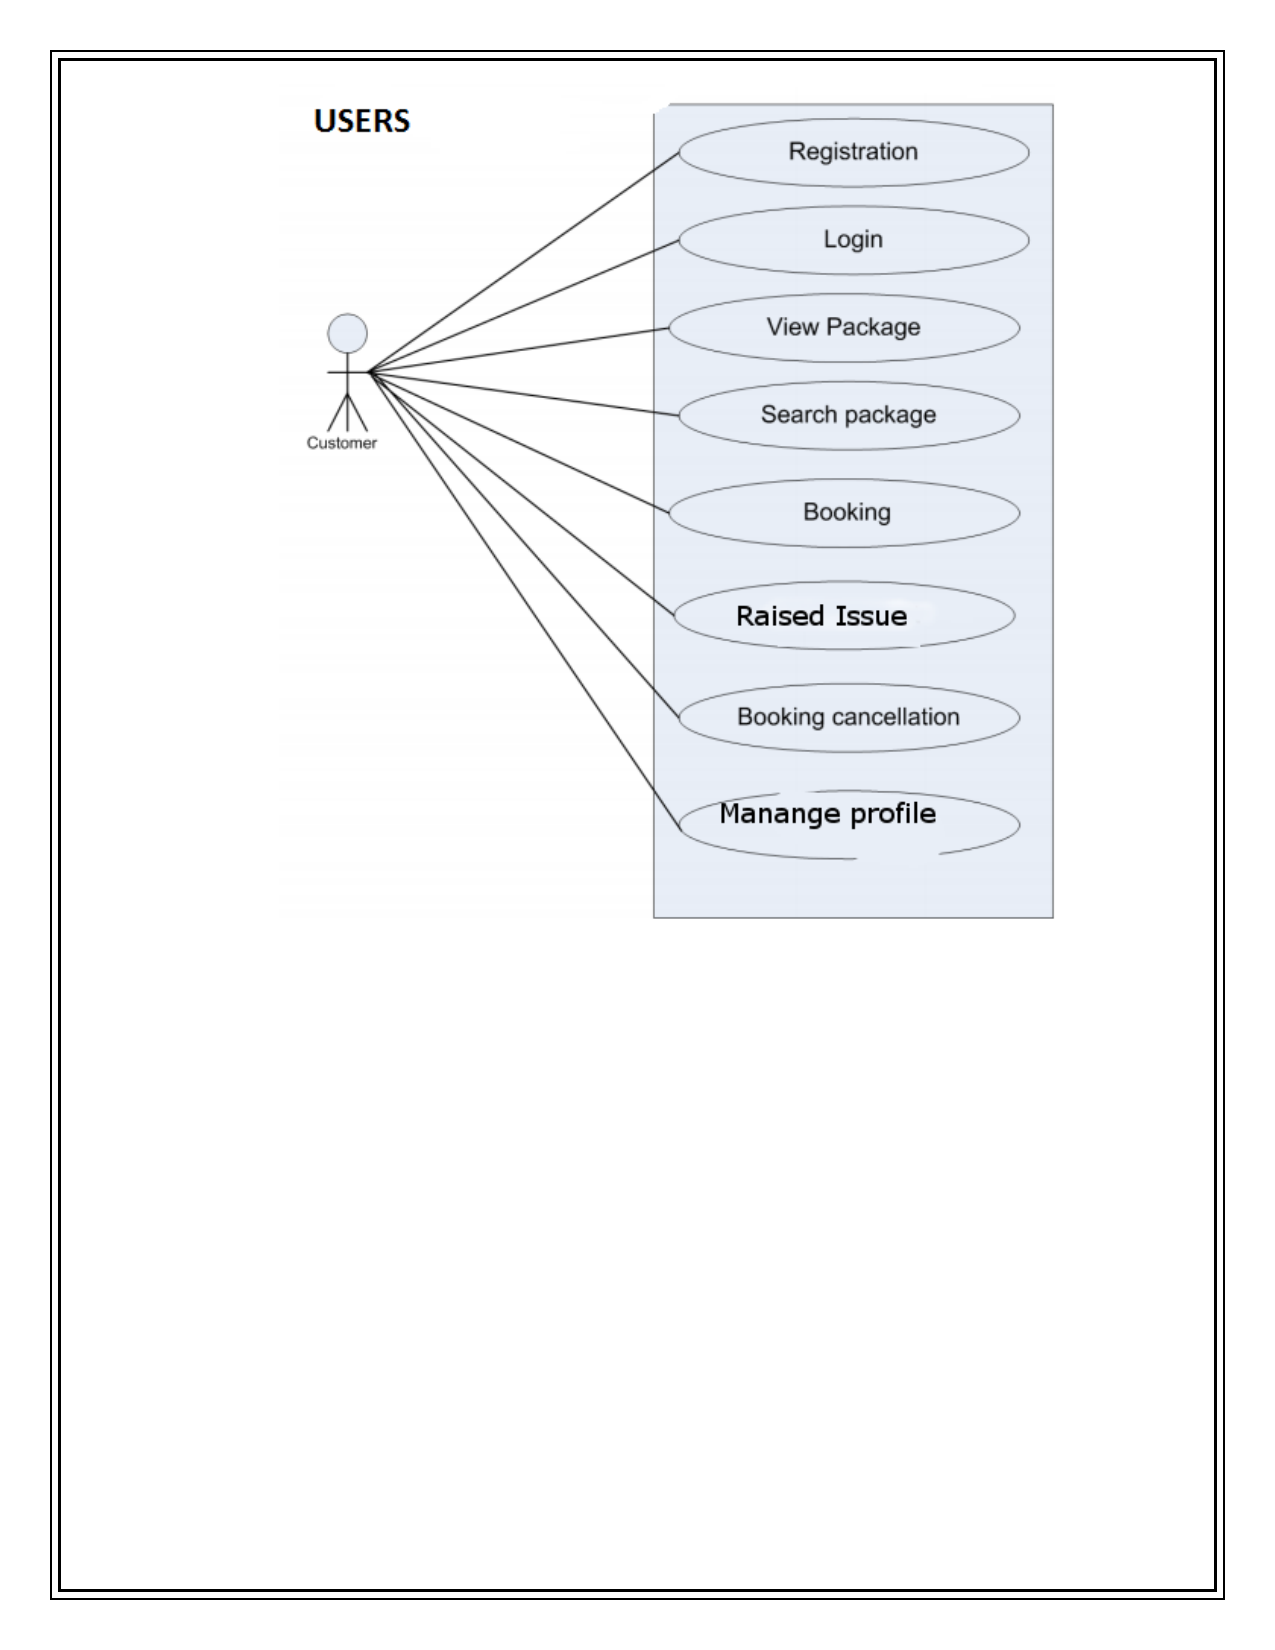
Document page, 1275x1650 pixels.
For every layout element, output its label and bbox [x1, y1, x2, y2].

picture [154, 76, 1130, 922]
